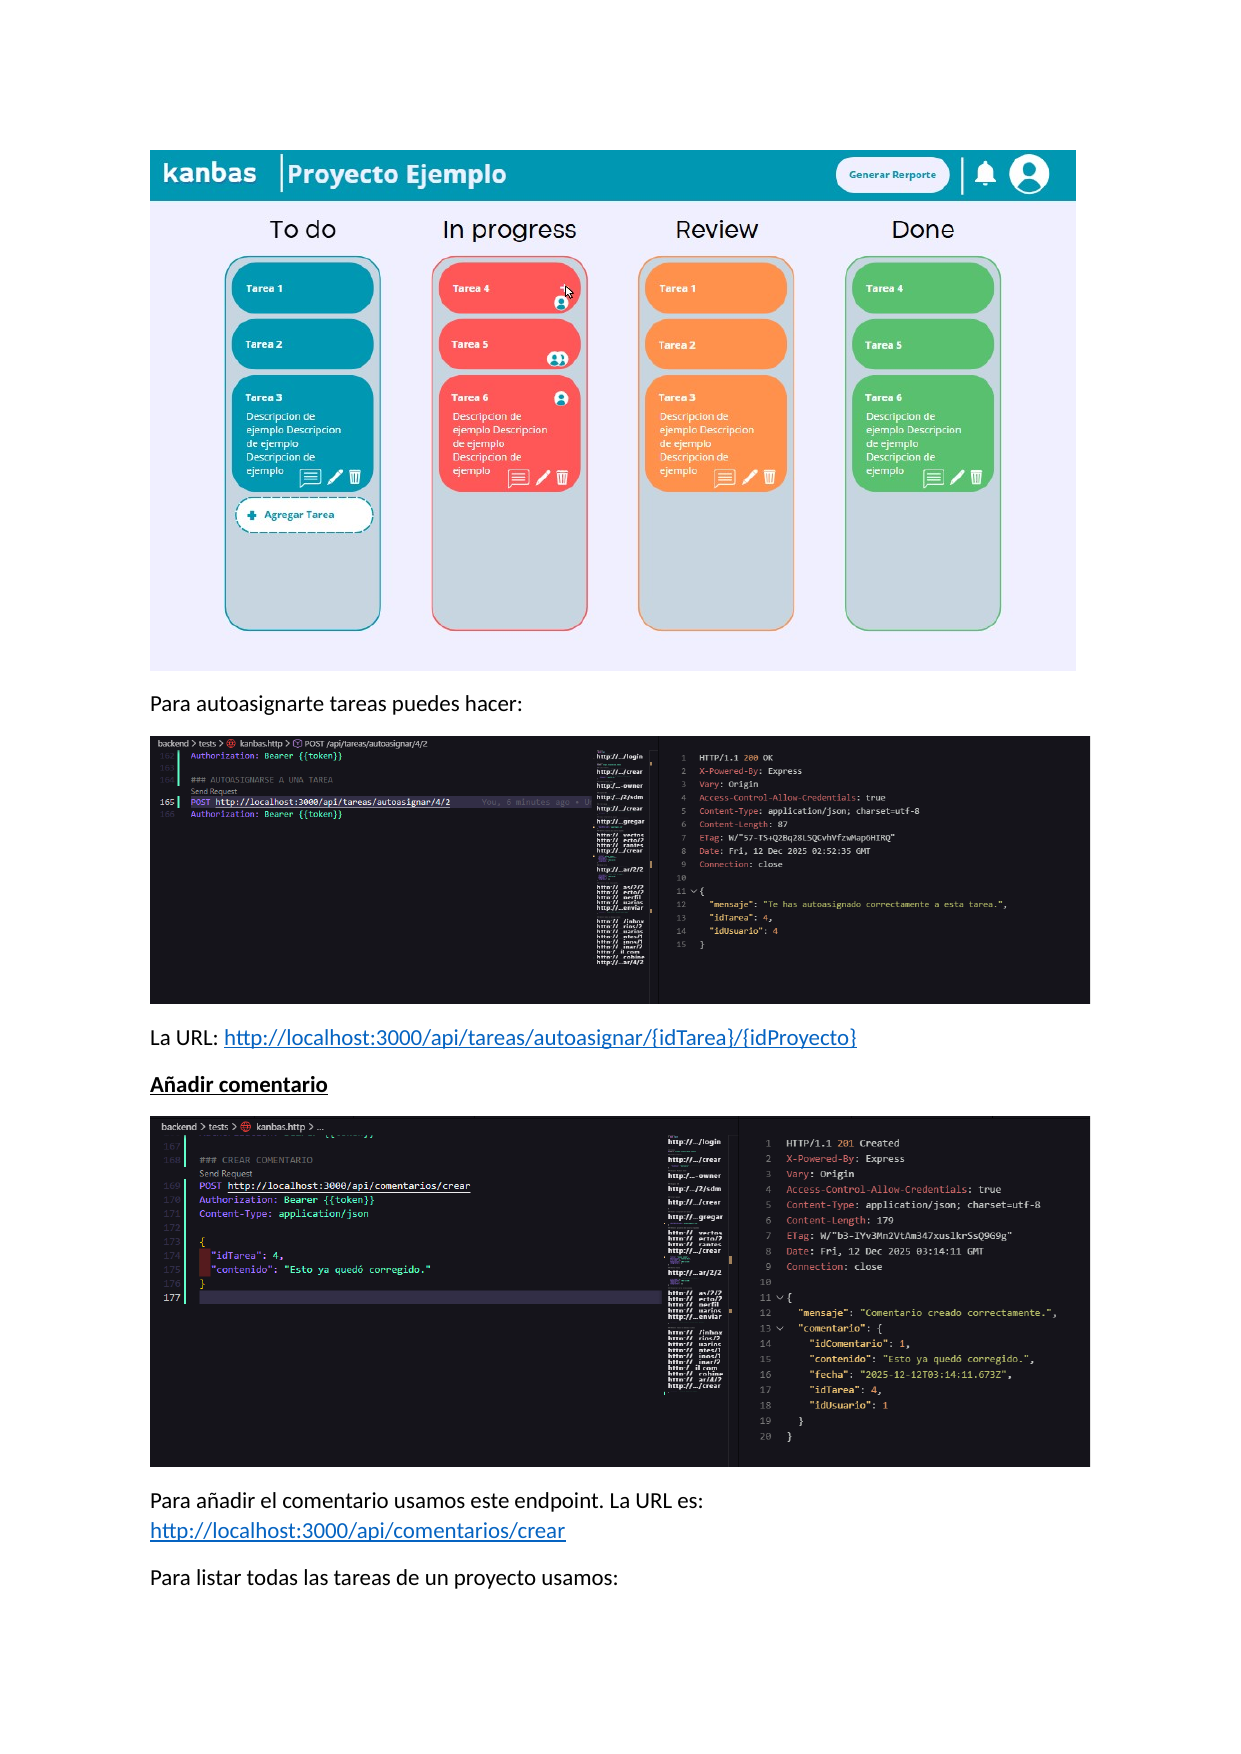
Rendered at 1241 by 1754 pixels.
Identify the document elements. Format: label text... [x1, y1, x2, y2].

picture [150, 736, 1091, 1004]
text La URL: http://localhost:3000/api/tareas/autoasignar/{idTarea}/{idProyecto} [150, 1023, 1090, 1051]
text Para autoasignarte tareas puedes hacer: [150, 689, 1090, 717]
picture [150, 1116, 1091, 1467]
text Añadir comentario [150, 1070, 1090, 1098]
text Para listar todas las tareas de un proyecto usamos: [150, 1563, 1090, 1591]
picture [150, 150, 1076, 671]
text Para añadir el comentario usamos este endpoint. La URL es: http://localhost:3000/api/comentarios/crear [150, 1486, 1090, 1544]
